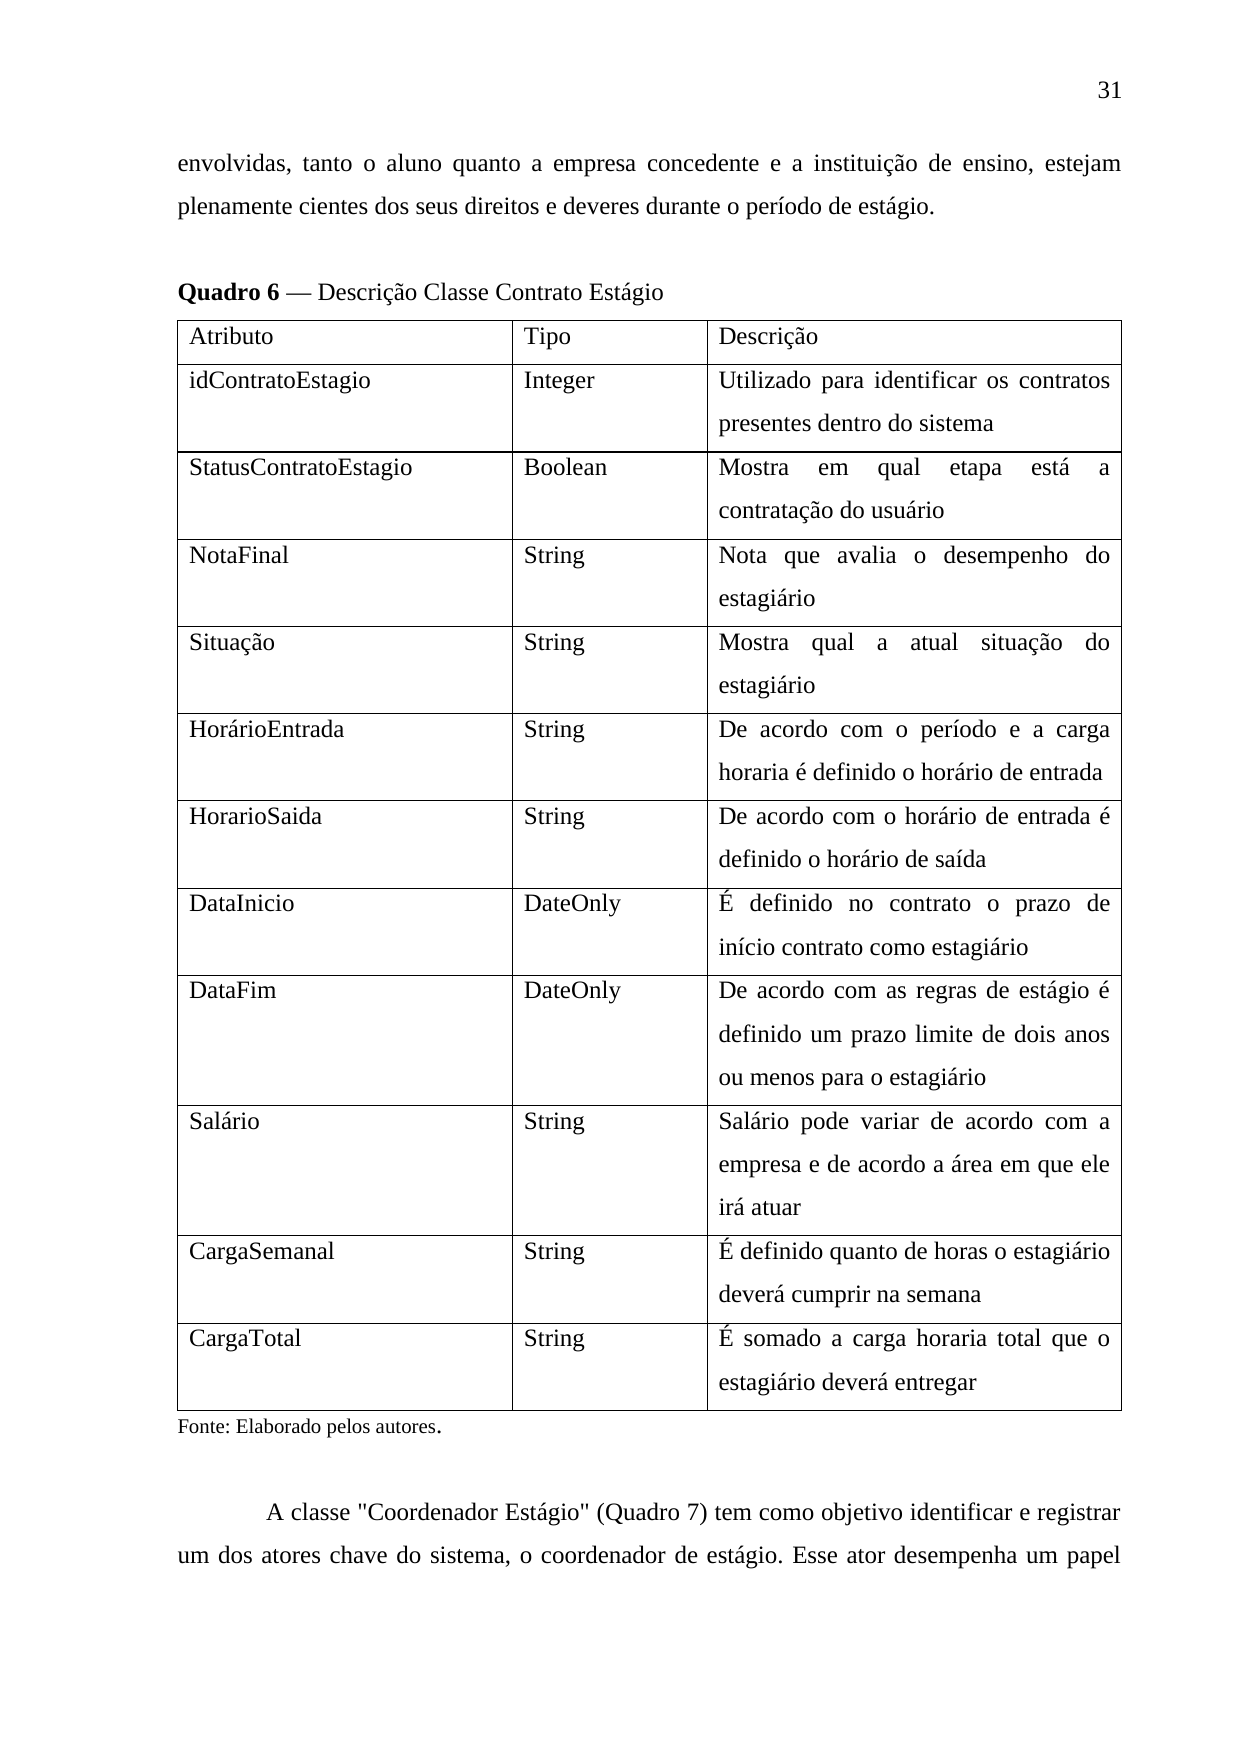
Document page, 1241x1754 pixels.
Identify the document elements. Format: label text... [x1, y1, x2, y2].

table_cell CargaTotal [178, 1324, 512, 1409]
table_cell Nota que avalia o desempenho do estagiário [708, 540, 1121, 626]
table_cell String [513, 1324, 707, 1409]
table_header Descrição [708, 321, 1121, 364]
table_cell De acordo com o período e a carga horaria é definido o horário de entrada [708, 714, 1121, 800]
table_cell Salário pode variar de acordo com a empresa e de acordo a área em que ele irá atuar [708, 1106, 1121, 1235]
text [177, 1497, 1122, 1569]
table_cell DateOnly [513, 976, 707, 1105]
table_cell Situação [178, 627, 512, 713]
table_cell Integer [513, 365, 707, 451]
table_cell HorárioEntrada [178, 714, 512, 800]
table_cell String [513, 1236, 707, 1322]
table_cell HorarioSaida [178, 801, 512, 887]
table_header Atributo [178, 321, 512, 364]
table_cell Utilizado para identificar os contratos presentes dentro do sistema [708, 365, 1121, 451]
table_cell CargaSemanal [178, 1236, 512, 1322]
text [177, 148, 1122, 219]
table_cell idContratoEstagio [178, 365, 512, 451]
table_cell String [513, 540, 707, 626]
text Fonte: Elaborado pelos autores. [177, 1411, 1122, 1439]
table_cell É definido no contrato o prazo de início contrato como estagiário [708, 889, 1121, 974]
table_cell Salário [178, 1106, 512, 1235]
table_cell É somado a carga horaria total que o estagiário deverá entregar [708, 1324, 1121, 1409]
table_cell Boolean [513, 453, 707, 539]
table_cell De acordo com o horário de entrada é definido o horário de saída [708, 801, 1121, 887]
table_header Tipo [513, 321, 707, 364]
table_cell String [513, 627, 707, 713]
table_cell Mostra qual a atual situação do estagiário [708, 627, 1121, 713]
text Quadro 6 — Descrição Classe Contrato Estágio [177, 277, 1122, 306]
table_cell Mostra em qual etapa está a contratação do usuário [708, 453, 1121, 539]
table_cell DateOnly [513, 889, 707, 974]
table_cell String [513, 801, 707, 887]
table_cell DataInicio [178, 889, 512, 974]
table_cell DataFim [178, 976, 512, 1105]
table_cell String [513, 714, 707, 800]
table_cell É definido quanto de horas o estagiário deverá cumprir na semana [708, 1236, 1121, 1322]
table_cell De acordo com as regras de estágio é definido um prazo limite de dois anos ou menos para o estagiário [708, 976, 1121, 1105]
table_cell NotaFinal [178, 540, 512, 626]
table_cell StatusContratoEstagio [178, 453, 512, 539]
table_cell String [513, 1106, 707, 1235]
